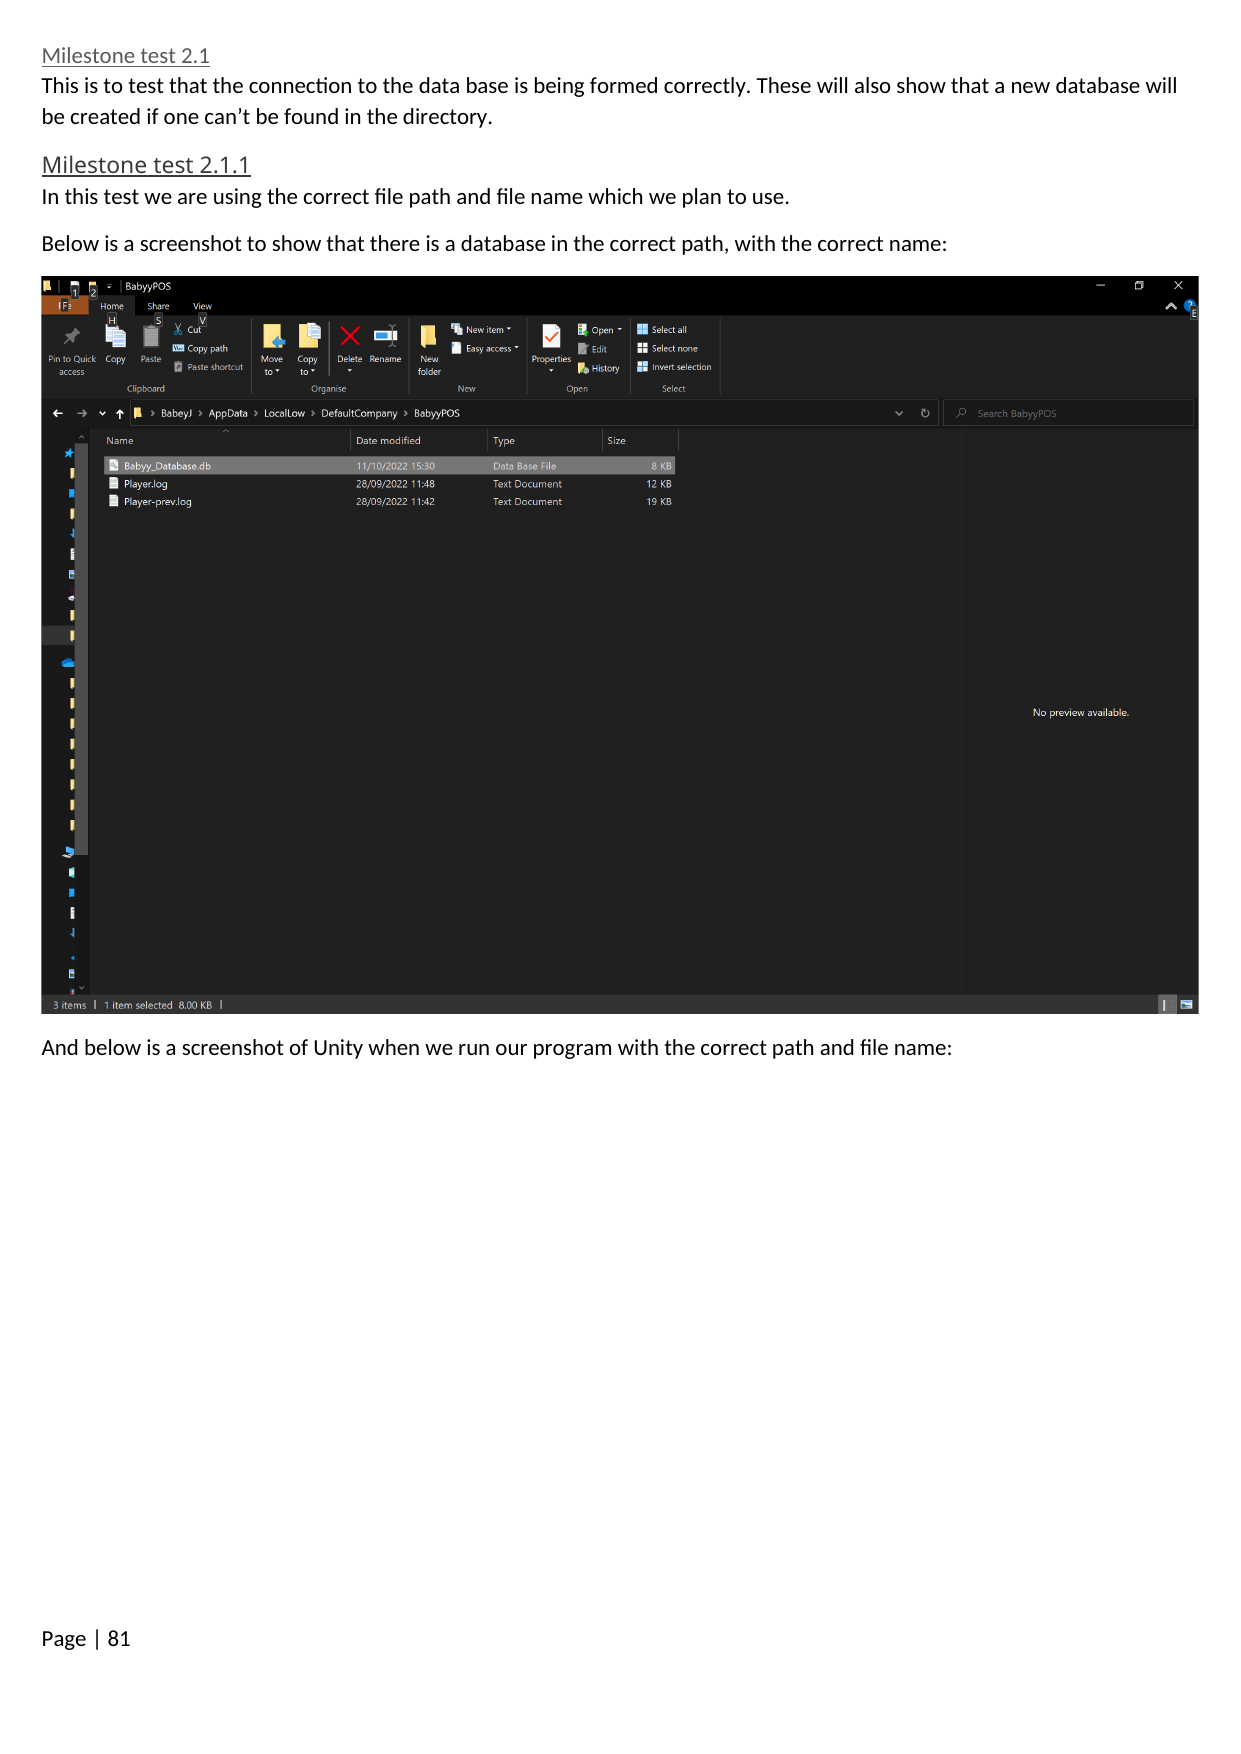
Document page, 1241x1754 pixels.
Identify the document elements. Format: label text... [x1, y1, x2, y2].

subtitle Milestone test 2.1.1 [41, 149, 1199, 180]
text In this test we are using the correct file path and file name which we plan to use. [41, 182, 1199, 210]
text This is to test that the connection to the data base is being formed correctly. These will also show that a new database will be created if one can’t be found in the directory. [41, 72, 1199, 130]
subtitle Milestone test 2.1 [41, 41, 1199, 69]
picture [41, 276, 1199, 1014]
text Below is a screenshot to show that there is a database in the correct path, with the correct name: [41, 229, 1199, 257]
text And below is a screenshot of Unity when we run our program with the correct path and file name: [41, 1033, 1199, 1061]
